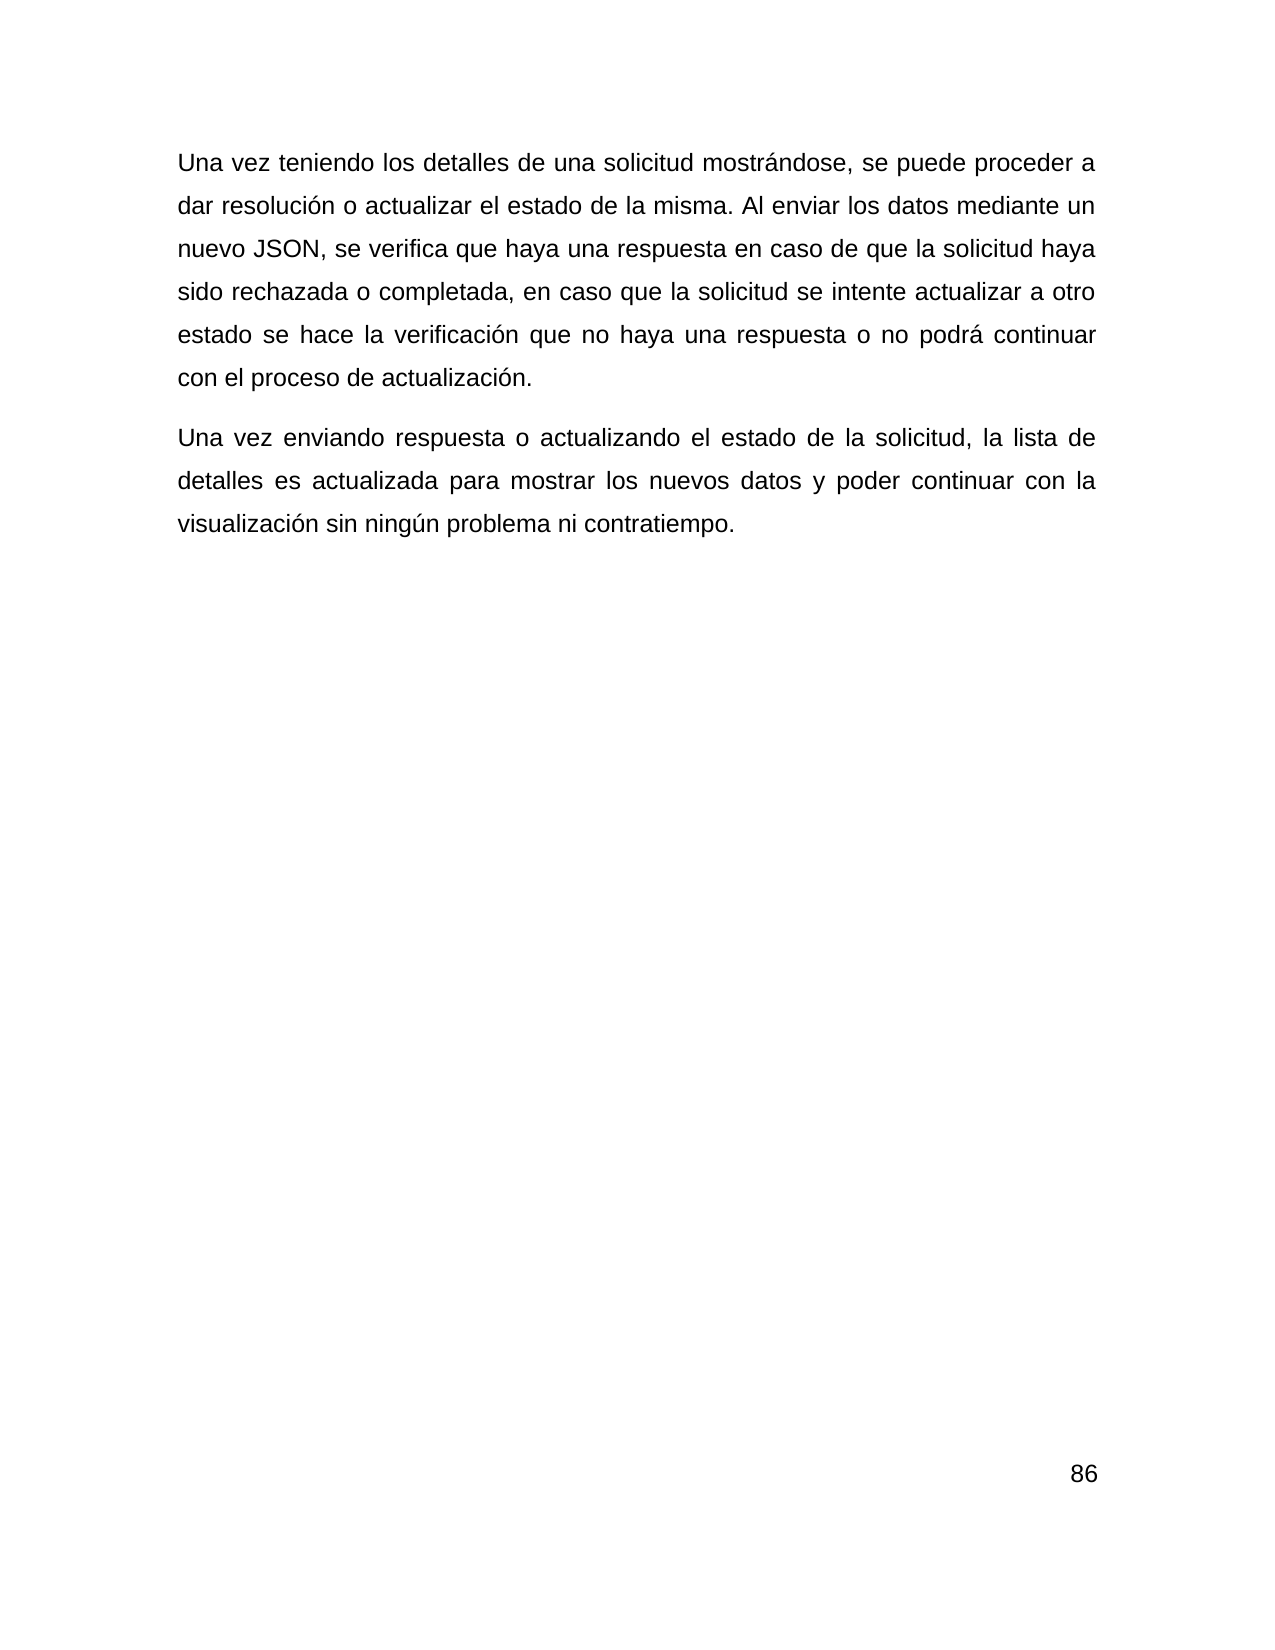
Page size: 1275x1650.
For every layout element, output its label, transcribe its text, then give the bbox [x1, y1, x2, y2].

text Una vez teniendo los detalles de una solicitud mostrándose, se puede proceder a dar resolución o actualizar el estado de la misma. Al enviar los datos mediante un nuevo JSON, se verifica que haya una respuesta en caso de que la solicitud haya sido rechazada o completada, en caso que la solicitud se intente actualizar a otro estado se hace la verificación que no haya una respuesta o no podrá continuar con el proceso de actualización. [177, 148, 1098, 392]
text Una vez enviando respuesta o actualizando el estado de la solicitud, la lista de detalles es actualizada para mostrar los nuevos datos y poder continuar con la visualización sin ningún problema ni contratiempo. [177, 423, 1098, 538]
